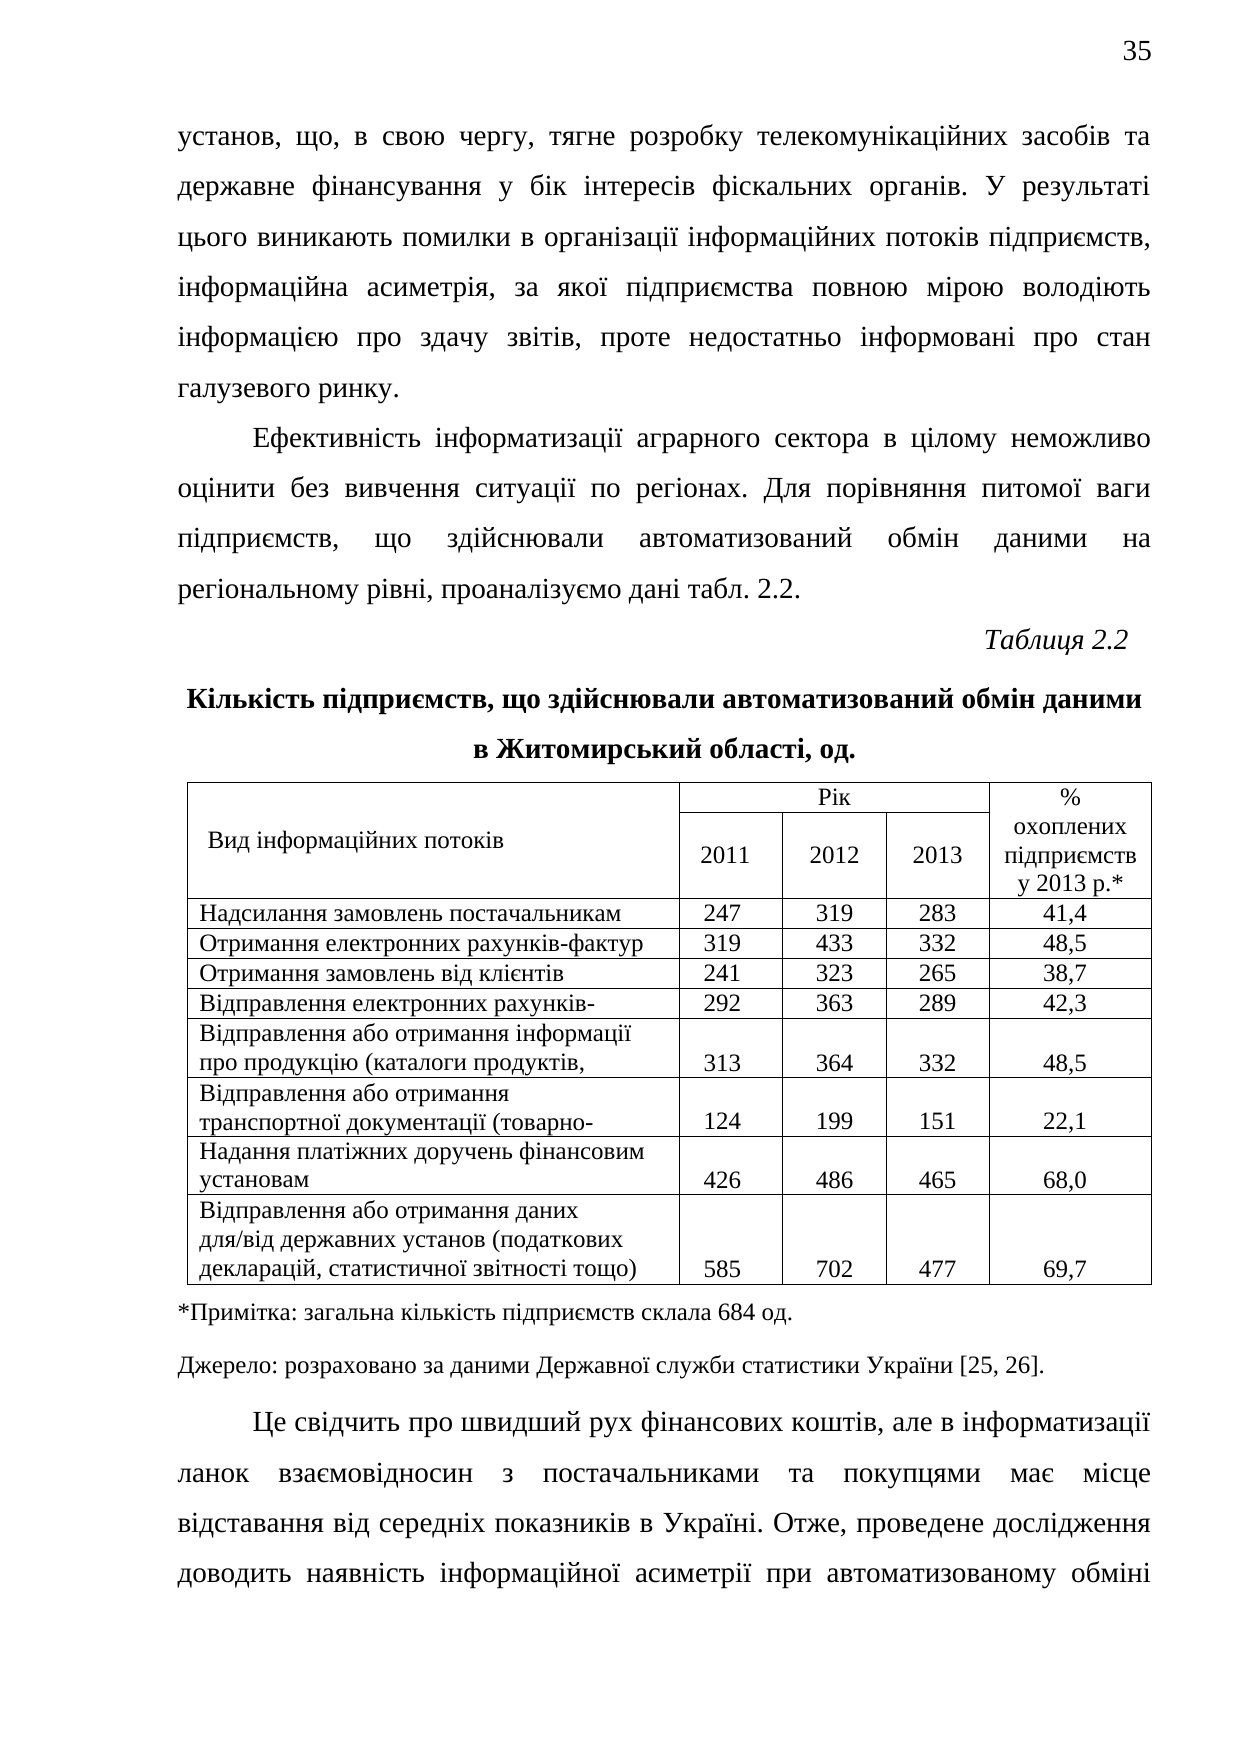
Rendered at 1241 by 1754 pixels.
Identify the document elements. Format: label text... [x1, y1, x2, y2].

table_cell Відправлення або отримання інформації про продукцію (каталоги продуктів, прейскурантів тощо) [188, 1019, 679, 1077]
table_header Вид інформаційних потоків [188, 783, 679, 898]
table_header % охоплених підприємств у 2013 р.* [990, 783, 1151, 898]
table_cell 48,5 [990, 929, 1151, 958]
table_cell 313 [680, 1019, 782, 1077]
table_cell 477 [887, 1195, 989, 1284]
table_cell Надання платіжних доручень фінансовим установам (банк/клієнт) [188, 1137, 679, 1194]
table_cell Отримання замовлень від клієнтів [188, 959, 679, 988]
table_cell 265 [887, 959, 989, 988]
table_cell 323 [783, 959, 886, 988]
table_cell 2013 [887, 813, 989, 898]
table_header Рік [680, 783, 989, 812]
table_cell 151 [887, 1078, 989, 1136]
table_cell 319 [680, 929, 782, 958]
table_cell 48,5 [990, 1019, 1151, 1077]
table_cell 332 [887, 1019, 989, 1077]
table_cell 69,7 [990, 1195, 1151, 1284]
table_cell 68,0 [990, 1137, 1151, 1194]
table_cell 38,7 [990, 959, 1151, 988]
table_cell 426 [680, 1137, 782, 1194]
text Джерело: розраховано за даними Державної служби статистики України [25, 26]. [177, 1351, 1152, 1379]
table_cell 319 [783, 899, 886, 928]
table_cell 247 [680, 899, 782, 928]
table_cell 433 [783, 929, 886, 958]
table_cell 332 [887, 929, 989, 958]
text *Примітка: загальна кількість підприємств склала 684 од. [177, 1297, 927, 1325]
table_cell 199 [783, 1078, 886, 1136]
table_cell Відправлення електронних рахунків-фактур [188, 989, 679, 1017]
table_cell 292 [680, 989, 782, 1017]
table_cell 289 [887, 989, 989, 1017]
subtitle Кількість підприємств, що здійснювали автоматизований обмін даними в Житомирський області, од. [177, 681, 1152, 765]
table_cell 364 [783, 1019, 886, 1077]
table_cell Отримання електронних рахунків-фактур [188, 929, 679, 958]
text Таблиця 2.2 [177, 622, 1128, 656]
table_cell Відправлення або отримання транспортної документації (товарно-транспортних накладних) [188, 1078, 679, 1136]
table_cell 241 [680, 959, 782, 988]
table_cell 363 [783, 989, 886, 1017]
table_cell 124 [680, 1078, 782, 1136]
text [177, 1404, 1152, 1589]
table_cell 585 [680, 1195, 782, 1284]
table_cell 42,3 [990, 989, 1151, 1017]
table_cell Відправлення або отримання даних для/від державних установ (податкових декларацій, статистичної звітності тощо) [188, 1195, 679, 1284]
table_cell 283 [887, 899, 989, 928]
table_cell 465 [887, 1137, 989, 1194]
table_cell 2011 [680, 813, 782, 898]
table_cell 486 [783, 1137, 886, 1194]
table_cell 41,4 [990, 899, 1151, 928]
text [177, 118, 1152, 403]
table_cell 22,1 [990, 1078, 1151, 1136]
table_cell 2012 [783, 813, 886, 898]
table_cell Надсилання замовлень постачальникам [188, 899, 679, 928]
text Ефективність інформатизації аграрного сектора в цілому неможливо оцінити без вивчення ситуації по регіонах. Для порівняння питомої ваги підприємств, що здійснювали автоматизований обмін даними на регіональному рівні, проаналізуємо дані табл. 2.2. [177, 420, 1152, 604]
table_cell 702 [783, 1195, 886, 1284]
